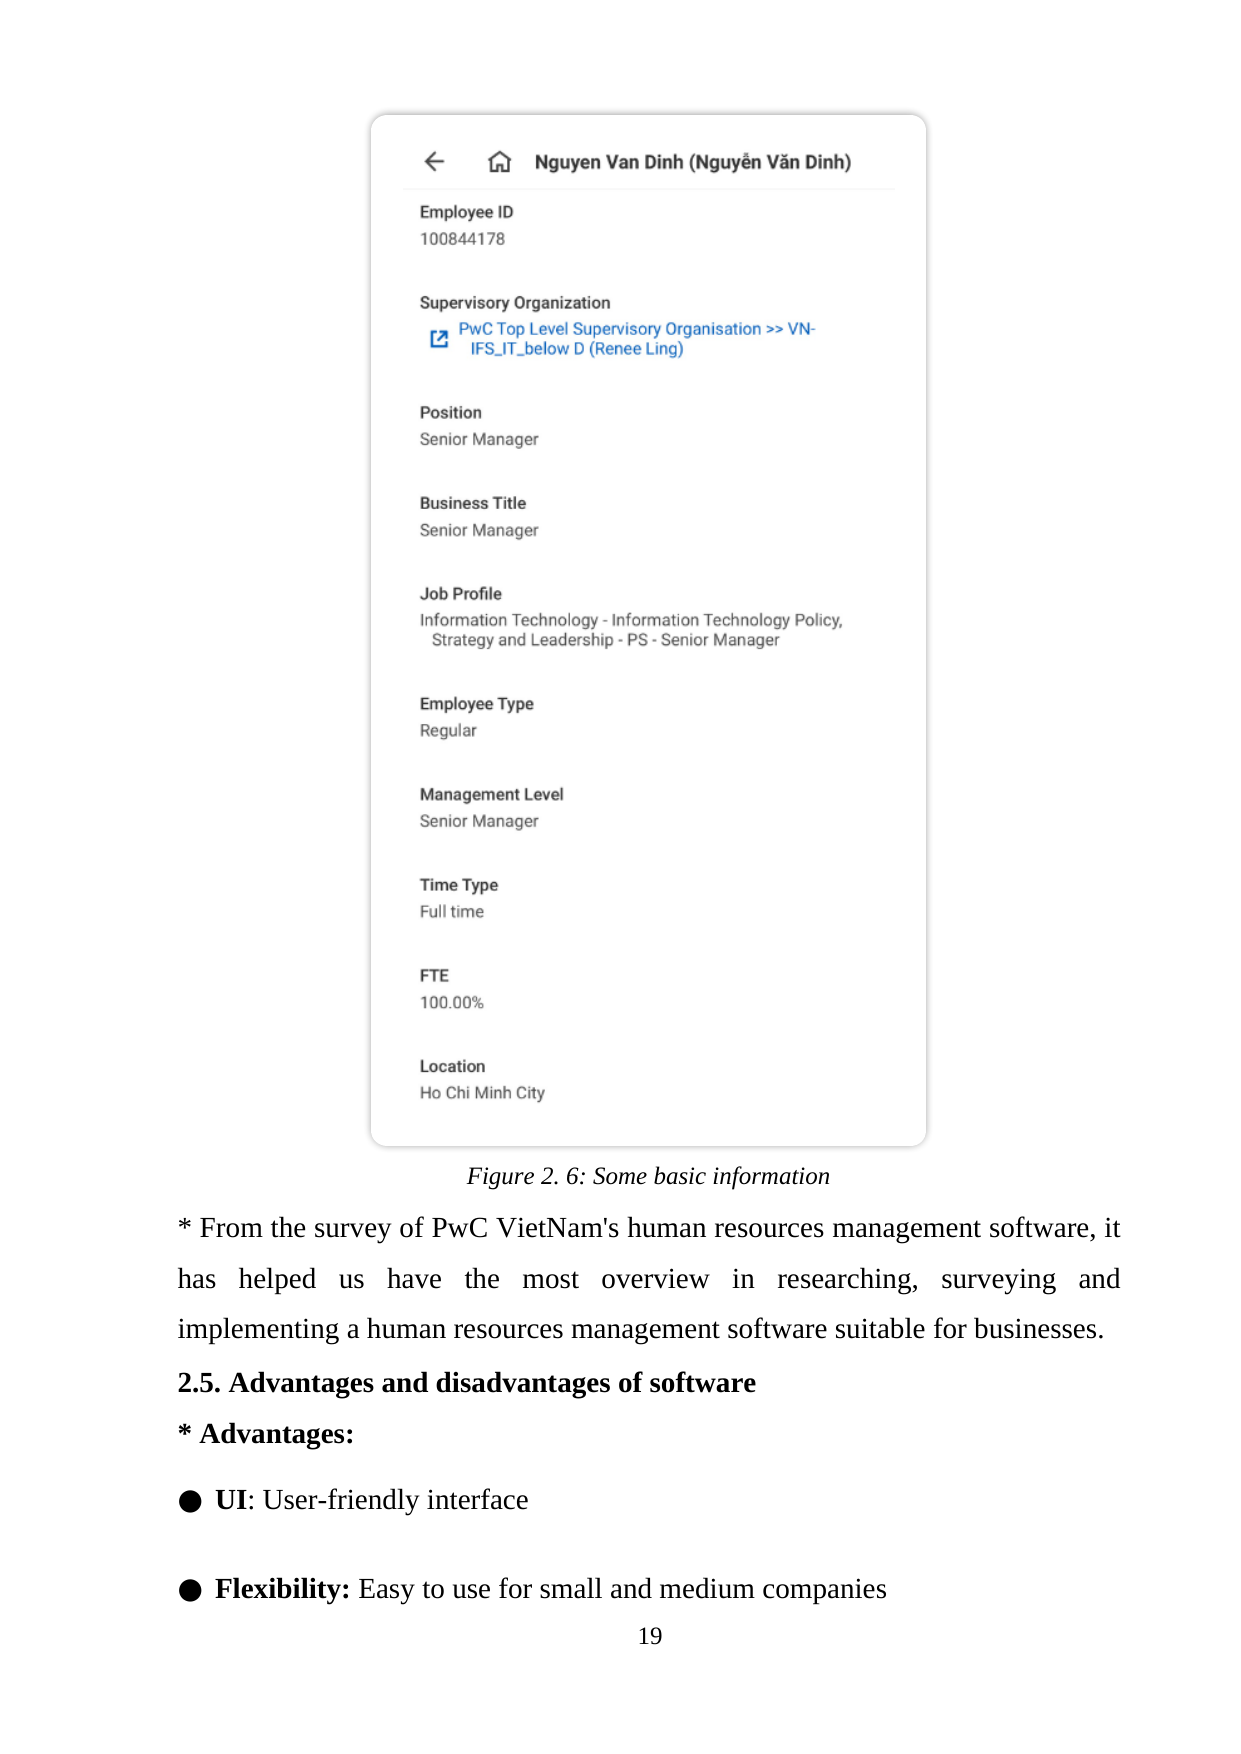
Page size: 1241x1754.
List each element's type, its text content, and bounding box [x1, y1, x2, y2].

text * From the survey of PwC VietNam's human resources management software, it has helped us have the most overview in researching, surveying and implementing a human resources management software suitable for businesses. [177, 1210, 1122, 1344]
text Figure 2. 6: Some basic information [177, 1161, 1122, 1189]
list Flexibility: Easy to use for small and medium companies [177, 1556, 1122, 1616]
list UI: User-friendly interface [177, 1466, 1122, 1526]
picture [403, 146, 895, 1115]
text * Advantages: [177, 1416, 1122, 1449]
subtitle 2.5. Advantages and disadvantages of software [177, 1366, 1122, 1399]
